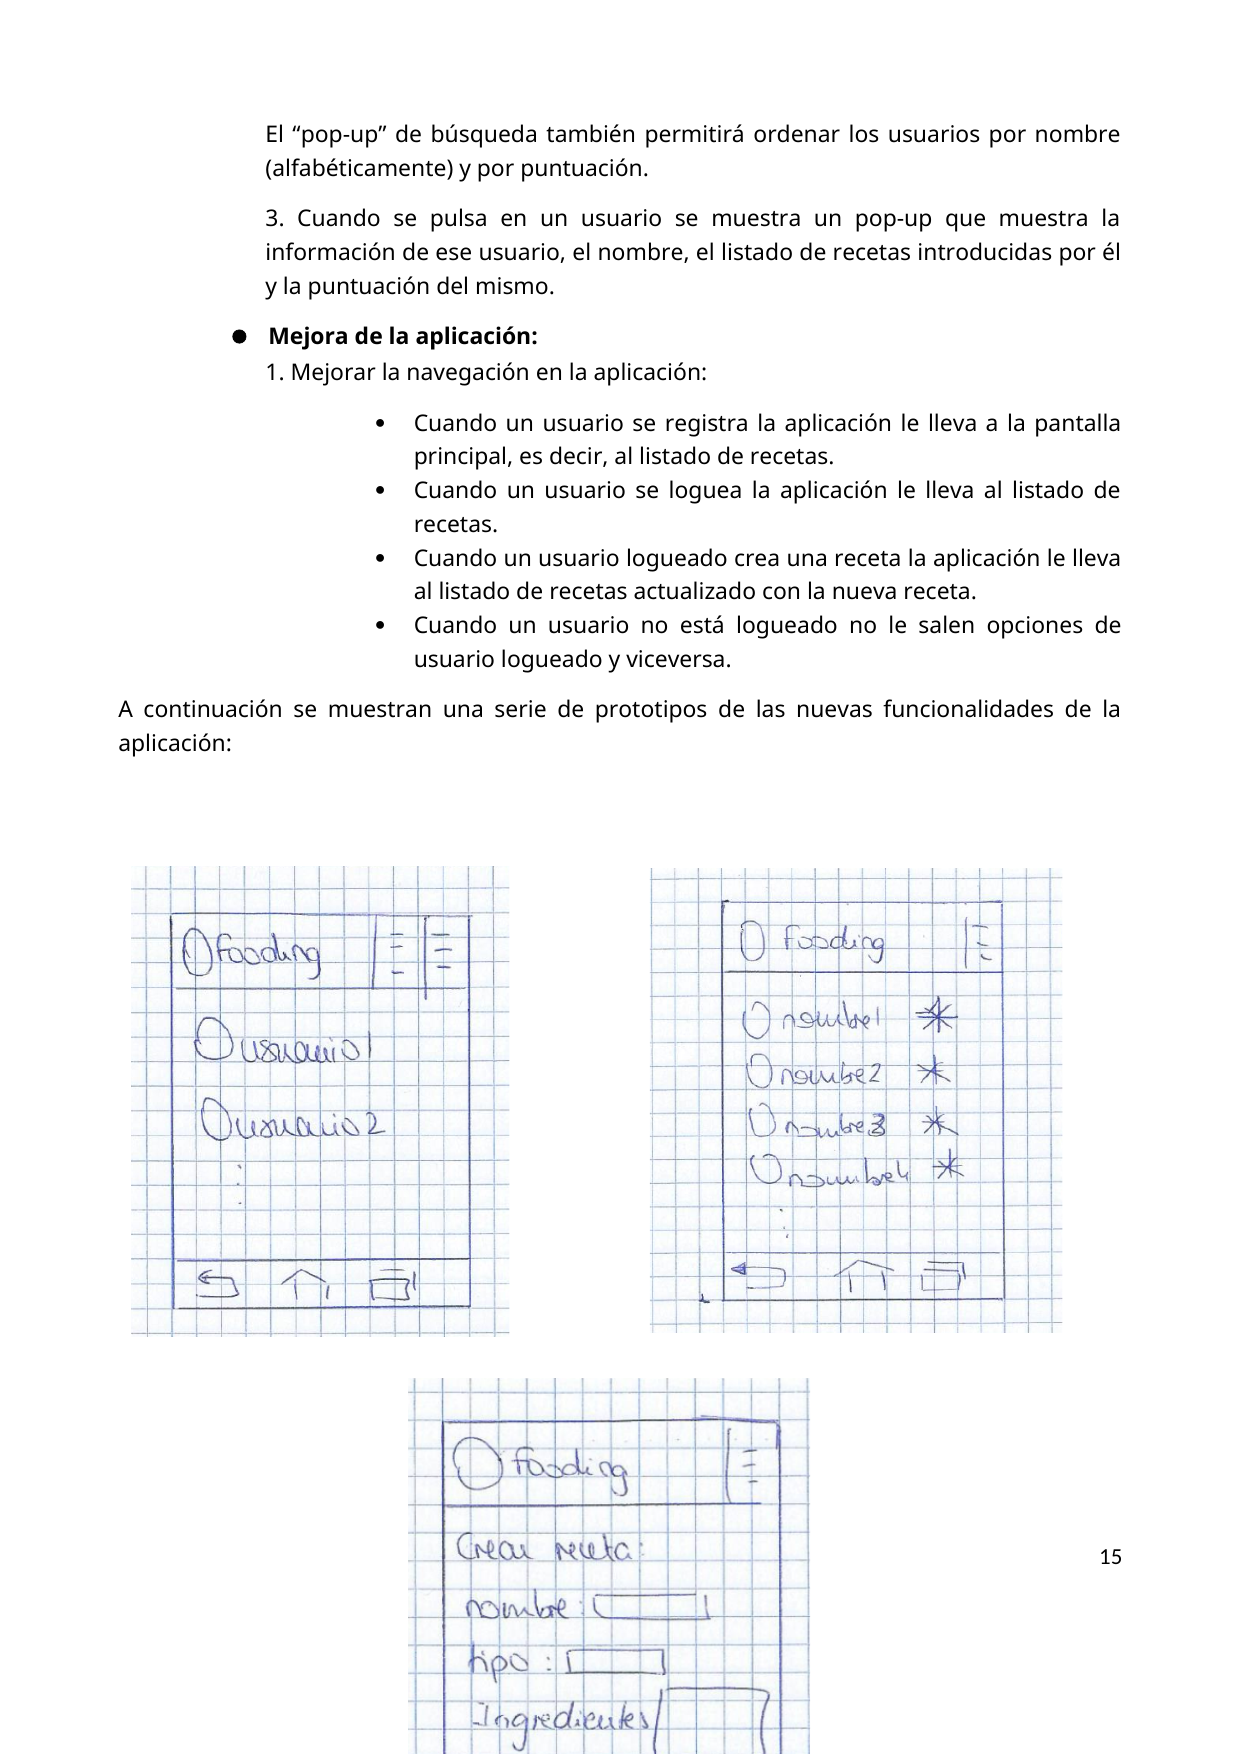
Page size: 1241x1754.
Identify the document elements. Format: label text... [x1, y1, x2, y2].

text El “pop-up” de búsqueda también permitirá ordenar los usuarios por nombre (alfabéticamente) y por puntuación. [265, 118, 1122, 183]
list Cuando un usuario no está logueado no le salen opciones de usuario logueado y viceversa. [376, 609, 1122, 674]
list Cuando un usuario logueado crea una receta la aplicación le lleva al listado de recetas actualizado con la nueva receta. [376, 542, 1122, 607]
list Cuando un usuario se loguea la aplicación le lleva al listado de recetas. [376, 474, 1122, 539]
picture [131, 866, 510, 1337]
picture [408, 1380, 811, 1754]
list Cuando un usuario se registra la aplicación le lleva a la pantalla principal, es decir, al listado de recetas. [376, 407, 1122, 472]
picture [649, 869, 1063, 1333]
list Mejora de la aplicación: [231, 320, 1122, 351]
text 1. Mejorar la navegación en la aplicación: [265, 356, 1122, 387]
text A continuación se muestran una serie de prototipos de las nuevas funcionalidades de la aplicación: [118, 693, 1122, 758]
text 3. Cuando se pulsa en un usuario se muestra un pop-up que muestra la información de ese usuario, el nombre, el listado de recetas introducidas por él y la puntuación del mismo. [265, 202, 1122, 301]
